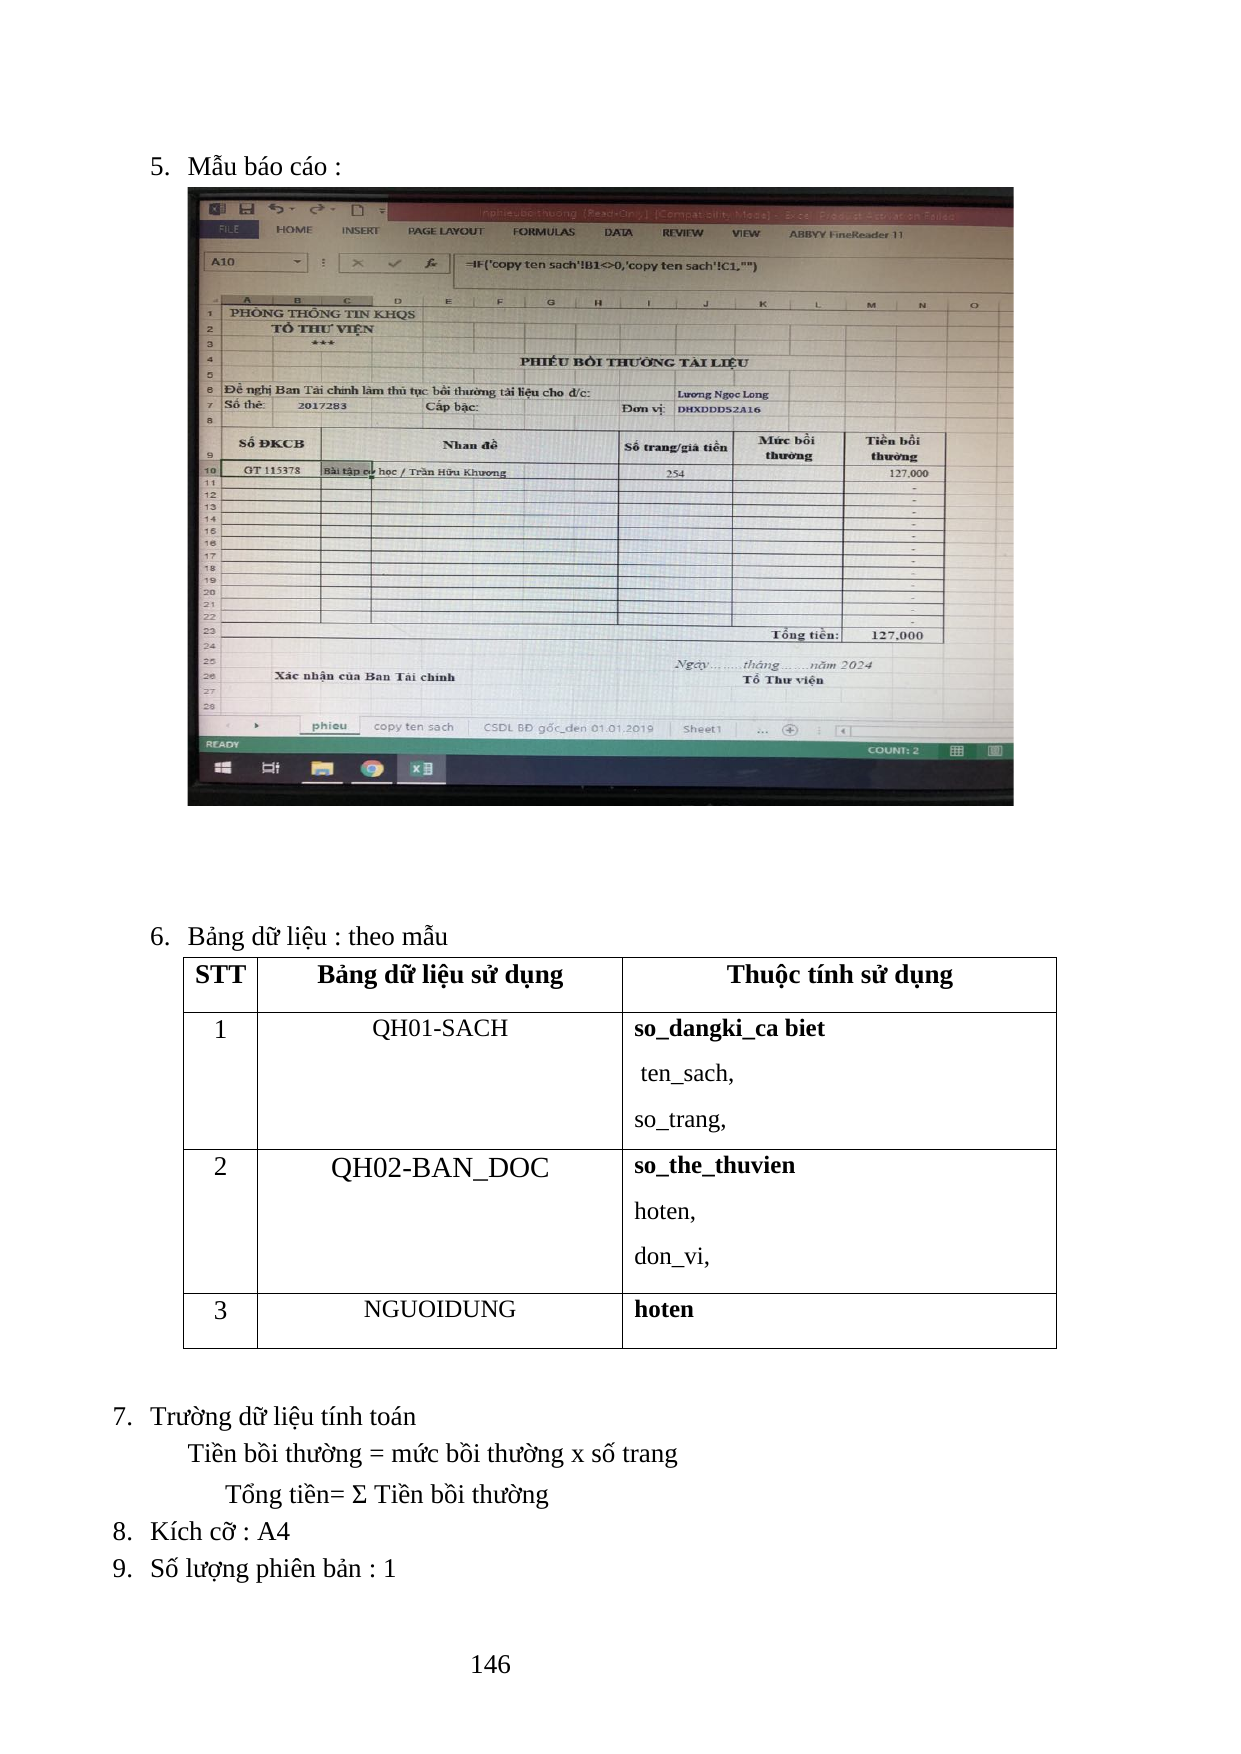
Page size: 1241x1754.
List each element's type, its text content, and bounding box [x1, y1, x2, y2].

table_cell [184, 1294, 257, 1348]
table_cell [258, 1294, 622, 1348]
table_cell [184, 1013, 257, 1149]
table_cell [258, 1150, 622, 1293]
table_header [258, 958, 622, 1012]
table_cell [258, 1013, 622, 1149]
list Tổng tiền= Σ Tiền bồi thường [150, 1478, 1090, 1509]
list Trường dữ liệu tính toán [112, 1400, 1090, 1431]
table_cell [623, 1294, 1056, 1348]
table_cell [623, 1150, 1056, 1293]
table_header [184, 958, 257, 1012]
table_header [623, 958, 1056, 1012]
list Kích cỡ : A4 [112, 1515, 1090, 1546]
list Tiền bồi thường = mức bồi thường x số trang [150, 1437, 1090, 1468]
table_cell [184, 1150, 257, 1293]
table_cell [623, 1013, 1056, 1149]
list Bảng dữ liệu : theo mẫu [150, 920, 1090, 951]
picture [187, 187, 1014, 806]
list Số lượng phiên bản : 1 [112, 1552, 1090, 1583]
